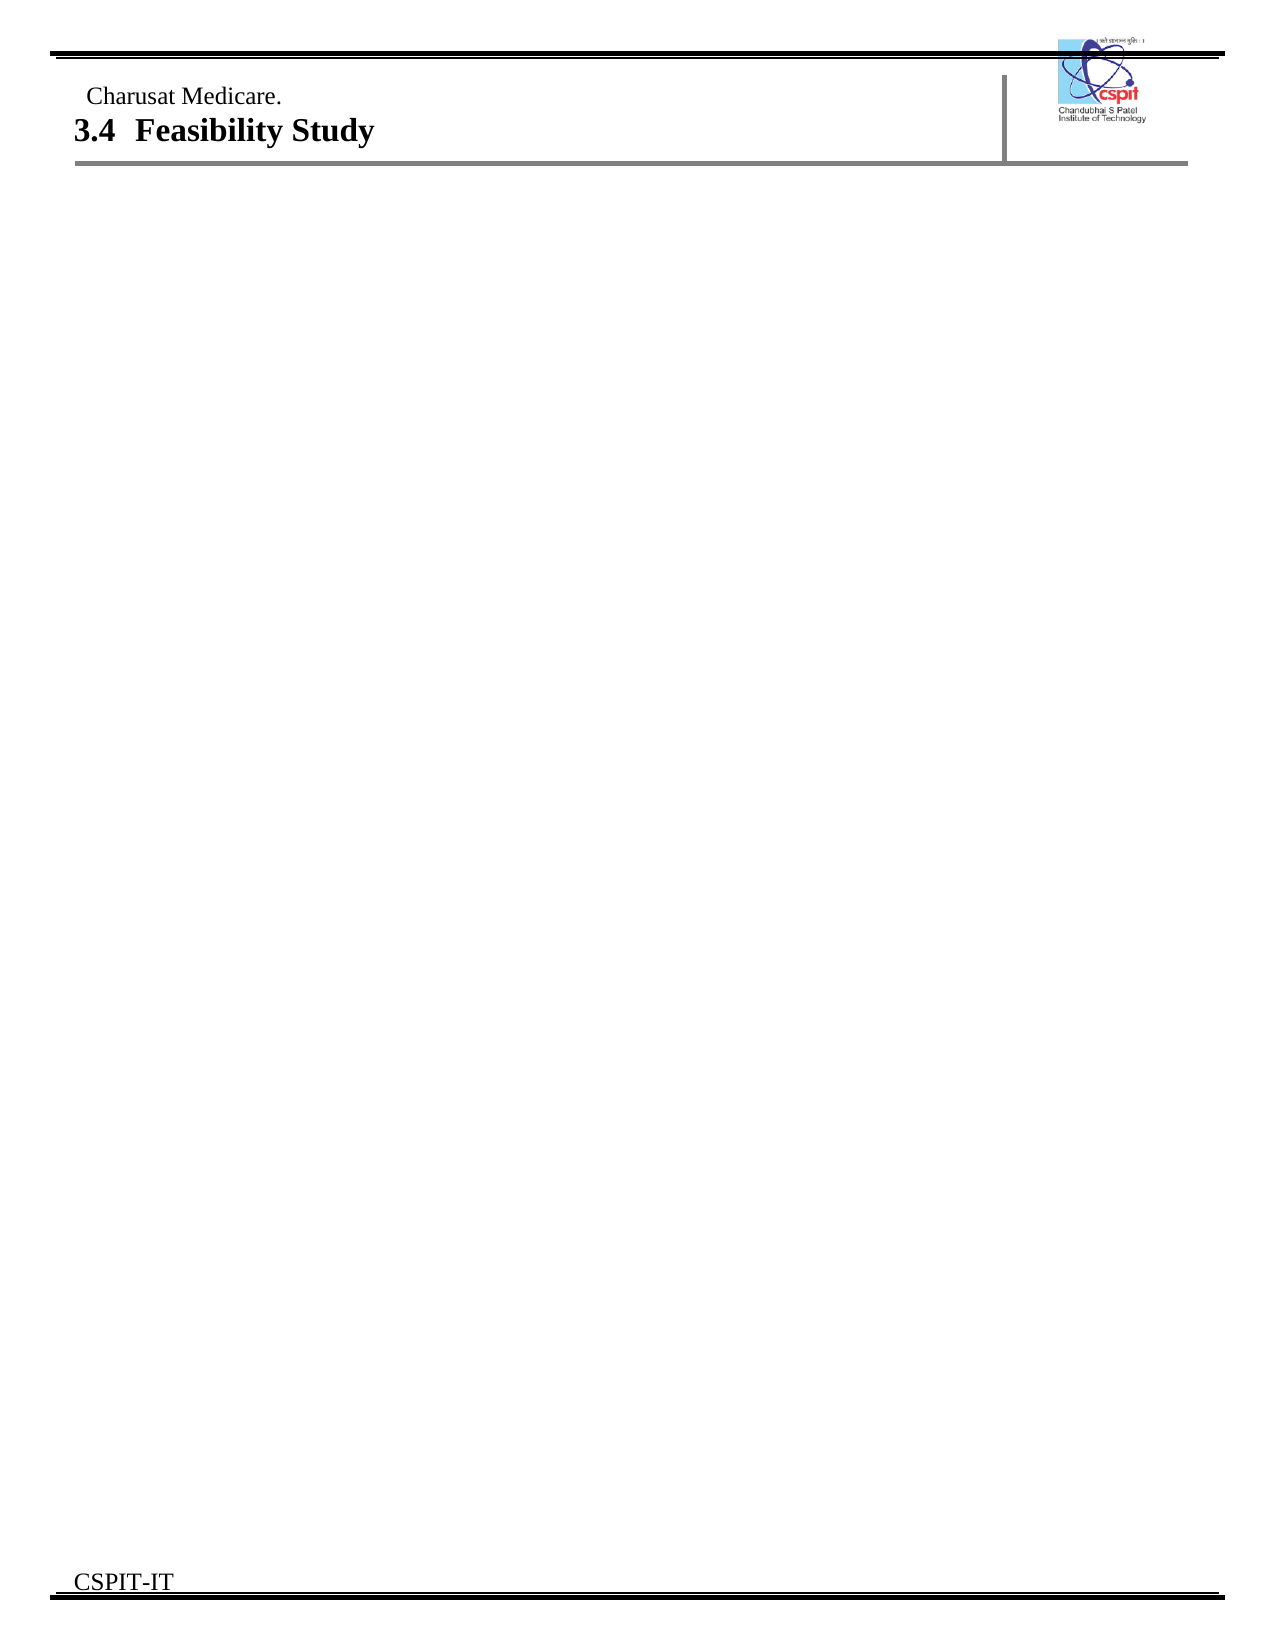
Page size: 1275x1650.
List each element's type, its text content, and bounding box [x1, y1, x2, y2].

subtitle 3.4 Feasibility Study [73, 110, 1002, 148]
subtitle 3.4 Feasibility Study [1007, 110, 1210, 148]
picture [1029, 28, 1174, 51]
picture [1029, 59, 1174, 110]
